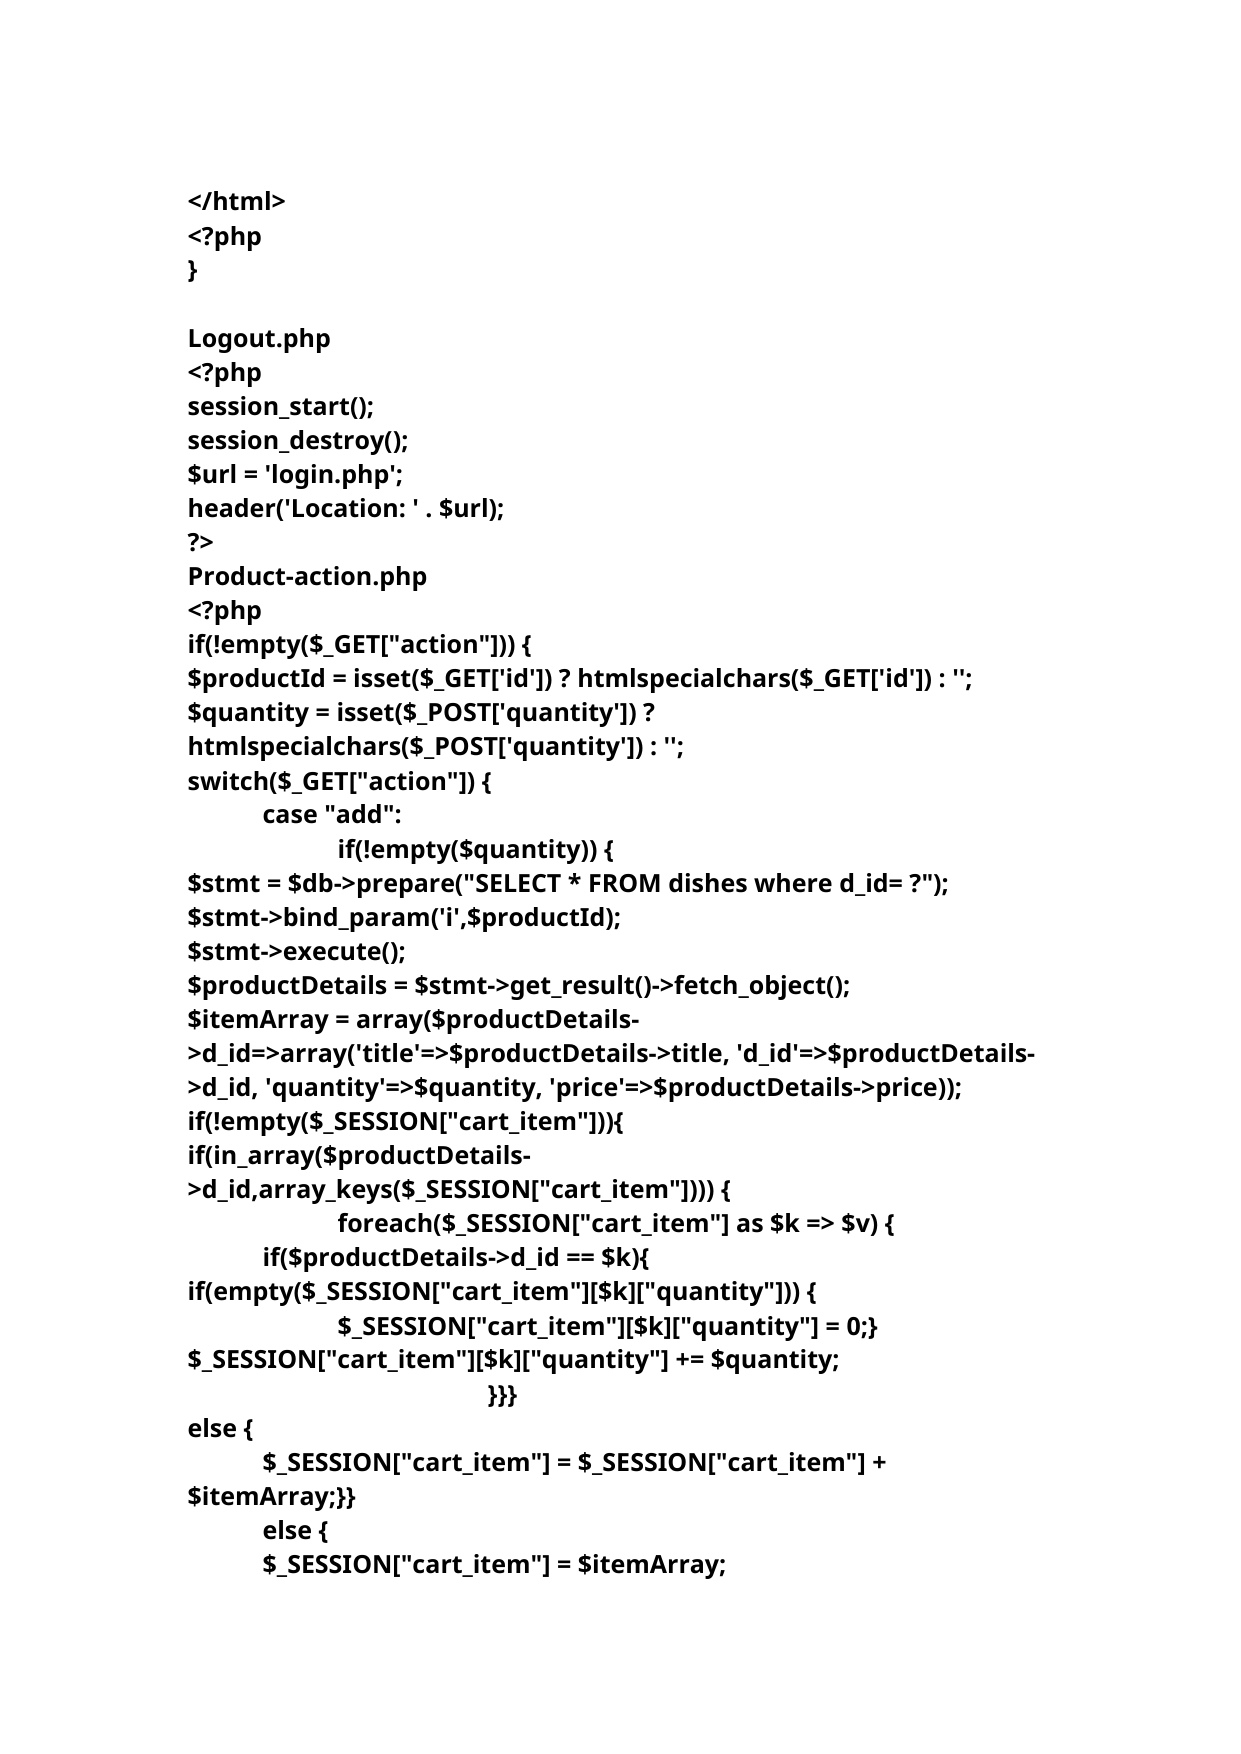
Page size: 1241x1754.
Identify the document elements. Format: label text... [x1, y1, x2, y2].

text $_SESSION["cart_item"] = $_SESSION["cart_item"] + $itemArray;}} [187, 1444, 1053, 1512]
text if(!empty($_SESSION["cart_item"])){ [187, 1104, 1053, 1138]
text session_start(); [187, 388, 1053, 422]
text case "add": [187, 797, 1053, 831]
text ?> [187, 525, 1053, 559]
text <?php [187, 218, 1053, 252]
text </html> [187, 184, 1053, 218]
text $stmt = $db->prepare("SELECT * FROM dishes where d_id= ?"); [187, 865, 1053, 899]
text <?php [187, 354, 1053, 388]
text }}} [187, 1376, 1053, 1410]
text $productId = isset($_GET['id']) ? htmlspecialchars($_GET['id']) : ''; [187, 661, 1053, 695]
text $_SESSION["cart_item"][$k]["quantity"] += $quantity; [187, 1342, 1053, 1376]
text $itemArray = array($productDetails->d_id=>array('title'=>$productDetails->title, 'd_id'=>$productDetails->d_id, 'quantity'=>$quantity, 'price'=>$productDetails->price)); [187, 1002, 1053, 1104]
text foreach($_SESSION["cart_item"] as $k => $v) { [187, 1206, 1053, 1240]
text if(!empty($_GET["action"])) { [187, 627, 1053, 661]
text $productDetails = $stmt->get_result()->fetch_object(); [187, 967, 1053, 1002]
text session_destroy(); [187, 422, 1053, 457]
text Logout.php [187, 320, 1053, 354]
text if(in_array($productDetails->d_id,array_keys($_SESSION["cart_item"]))) { [187, 1138, 1053, 1206]
text Product-action.php [187, 559, 1053, 593]
text $quantity = isset($_POST['quantity']) ? htmlspecialchars($_POST['quantity']) : ''; [187, 695, 1053, 763]
text $_SESSION["cart_item"] = $itemArray; [187, 1547, 1053, 1581]
text if($productDetails->d_id == $k){ [187, 1240, 1053, 1274]
text $stmt->bind_param('i',$productId); [187, 899, 1053, 933]
text $stmt->execute(); [187, 933, 1053, 967]
text else { [187, 1512, 1053, 1547]
text $_SESSION["cart_item"][$k]["quantity"] = 0;} [187, 1308, 1053, 1342]
text if(empty($_SESSION["cart_item"][$k]["quantity"])) { [187, 1274, 1053, 1308]
text $url = 'login.php'; [187, 457, 1053, 491]
text header('Location: ' . $url); [187, 491, 1053, 525]
text else { [187, 1410, 1053, 1444]
text } [187, 252, 1053, 286]
text if(!empty($quantity)) { [187, 831, 1053, 865]
text <?php [187, 593, 1053, 627]
text switch($_GET["action"]) { [187, 763, 1053, 797]
